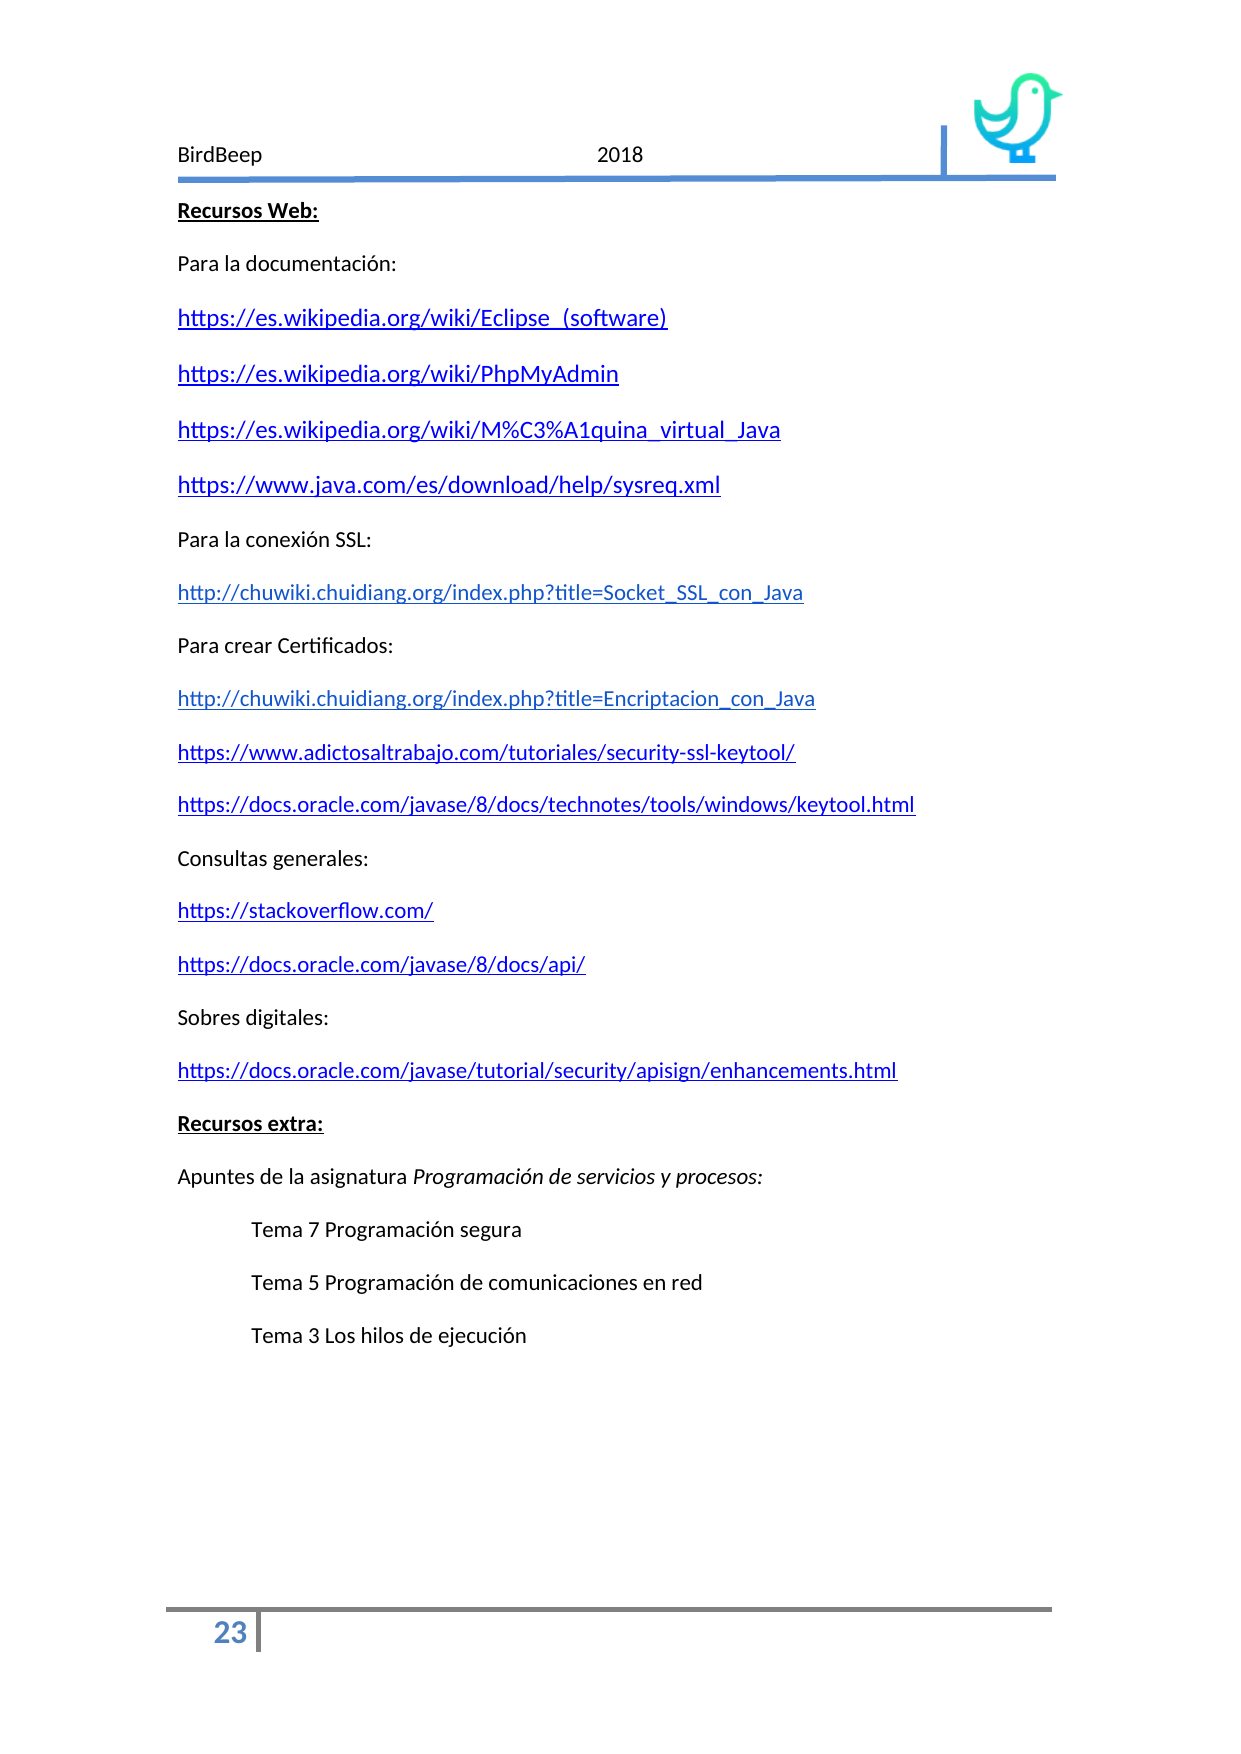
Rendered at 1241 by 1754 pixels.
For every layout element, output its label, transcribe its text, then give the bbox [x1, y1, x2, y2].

text Tema 5 Programación de comunicaciones en red [177, 1268, 1063, 1296]
text Recursos extra: [177, 1109, 1063, 1137]
text Consultas generales: [177, 844, 1063, 872]
text https://www.adictosaltrabajo.com/tutoriales/security-ssl-keytool/ [177, 738, 1063, 766]
text https://es.wikipedia.org/wiki/PhpMyAdmin [177, 358, 1063, 388]
text Para crear Certificados: [177, 632, 1063, 659]
text Tema 7 Programación segura [177, 1215, 1063, 1243]
text Para la conexión SSL: [177, 526, 1063, 553]
text Tema 3 Los hilos de ejecución [177, 1321, 1063, 1349]
text Recursos Web: [177, 196, 1063, 224]
text https://es.wikipedia.org/wiki/M%C3%A1quina_virtual_Java [177, 414, 1063, 444]
text http://chuwiki.chuidiang.org/index.php?title=Encriptacion_con_Java [177, 684, 1063, 713]
text https://es.wikipedia.org/wiki/Eclipse_(software) [177, 302, 1063, 333]
text https://docs.oracle.com/javase/8/docs/technotes/tools/windows/keytool.html [177, 791, 1063, 819]
text https://stackoverflow.com/ [177, 897, 1063, 925]
text https://docs.oracle.com/javase/tutorial/security/apisign/enhancements.html [177, 1056, 1063, 1084]
text http://chuwiki.chuidiang.org/index.php?title=Socket_SSL_con_Java [177, 578, 1063, 607]
picture [974, 73, 1063, 163]
text https://docs.oracle.com/javase/8/docs/api/ [177, 950, 1063, 978]
text https://www.java.com/es/download/help/sysreq.xml [177, 470, 1063, 500]
text Para la documentación: [177, 249, 1063, 277]
text Sobres digitales: [177, 1003, 1063, 1031]
text Apuntes de la asignatura Programación de servicios y procesos: [177, 1162, 1063, 1190]
